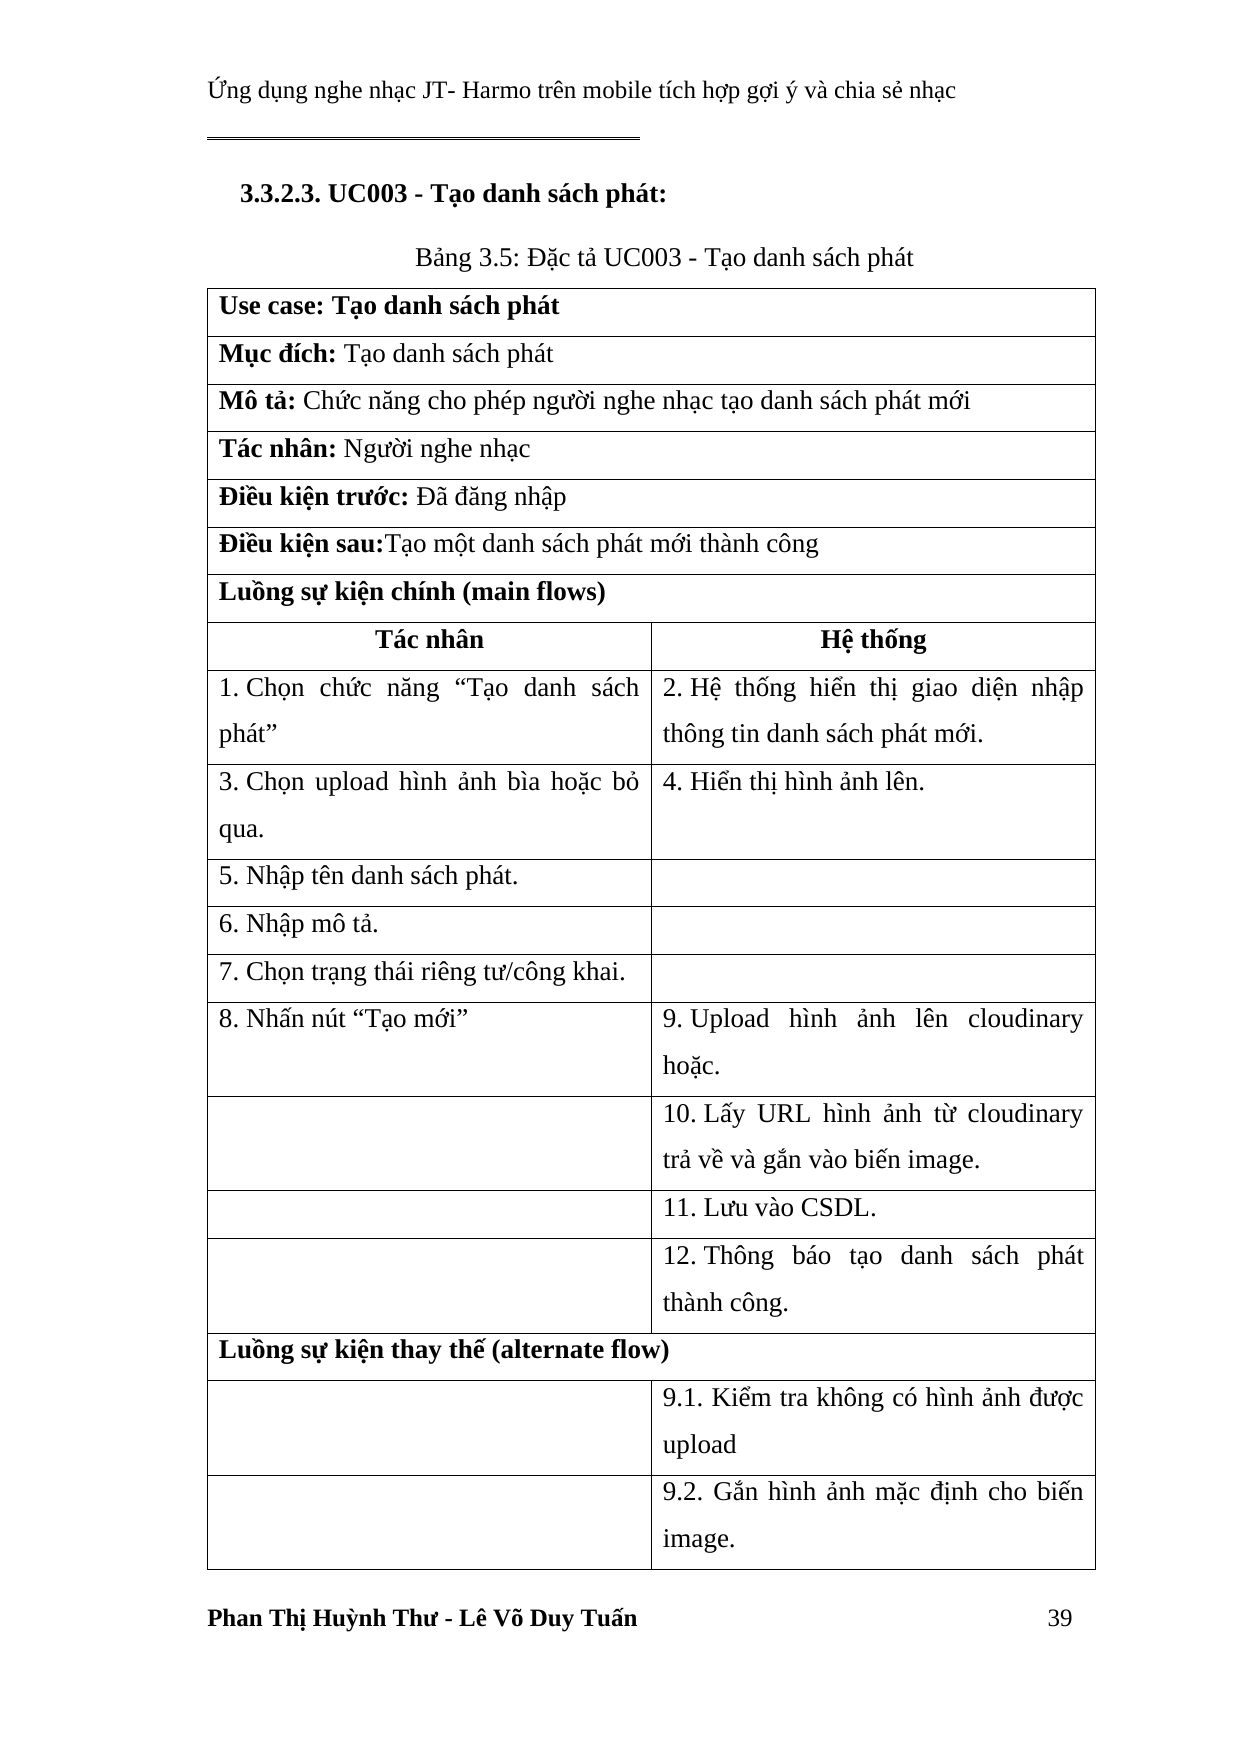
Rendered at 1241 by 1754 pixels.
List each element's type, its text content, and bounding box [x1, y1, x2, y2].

table_cell Hệ thống [652, 623, 1095, 670]
table_cell [208, 1097, 651, 1190]
table_cell [208, 1191, 651, 1238]
table_cell [208, 1239, 651, 1332]
text Bảng 3.5: Đặc tả UC003 - Tạo danh sách phát [207, 241, 1122, 272]
table_cell Chọn upload hình ảnh bìa hoặc bỏ qua. [208, 765, 651, 858]
table_cell Lưu vào CSDL. [652, 1191, 1095, 1238]
table_cell Luồng sự kiện thay thế (alternate flow) [208, 1334, 1095, 1380]
table_cell Lấy URL hình ảnh từ cloudinary trả về và gắn vào biến image. [652, 1097, 1095, 1190]
table_cell Hiển thị hình ảnh lên. [652, 765, 1095, 858]
table_cell Tác nhân: Người nghe nhạc [208, 432, 1095, 479]
table_cell Thông báo tạo danh sách phát thành công. [652, 1239, 1095, 1332]
table_cell 9.1. Kiểm tra không có hình ảnh được upload [652, 1381, 1095, 1474]
table_cell Mục đích: Tạo danh sách phát [208, 337, 1095, 383]
table_cell Upload hình ảnh lên cloudinary hoặc. [652, 1003, 1095, 1096]
table_cell 9.2. Gắn hình ảnh mặc định cho biến image. [652, 1476, 1095, 1569]
table_cell [208, 1381, 651, 1474]
table_cell Nhấn nút “Tạo mới” [208, 1003, 651, 1096]
table_cell Mô tả: Chức năng cho phép người nghe nhạc tạo danh sách phát mới [208, 385, 1095, 431]
table_cell [652, 955, 1095, 1002]
table_cell [652, 907, 1095, 954]
table_cell Điều kiện sau:Tạo một danh sách phát mới thành công [208, 528, 1095, 574]
table_cell Luồng sự kiện chính (main flows) [208, 575, 1095, 622]
table_cell Tác nhân [208, 623, 651, 670]
table_cell Nhập tên danh sách phát. [208, 860, 651, 906]
table_cell [208, 1476, 651, 1569]
table_cell Chọn trạng thái riêng tư/công khai. [208, 955, 651, 1002]
table_cell Điều kiện trước: Đã đăng nhập [208, 480, 1095, 527]
table_cell Nhập mô tả. [208, 907, 651, 954]
table_cell Hệ thống hiển thị giao diện nhập thông tin danh sách phát mới. [652, 671, 1095, 764]
table_cell [652, 860, 1095, 906]
subtitle 3.3.2.3. UC003 - Tạo danh sách phát: [207, 177, 1122, 208]
table_header Use case: Tạo danh sách phát [208, 289, 1095, 336]
table_cell Chọn chức năng “Tạo danh sách phát” [208, 671, 651, 764]
